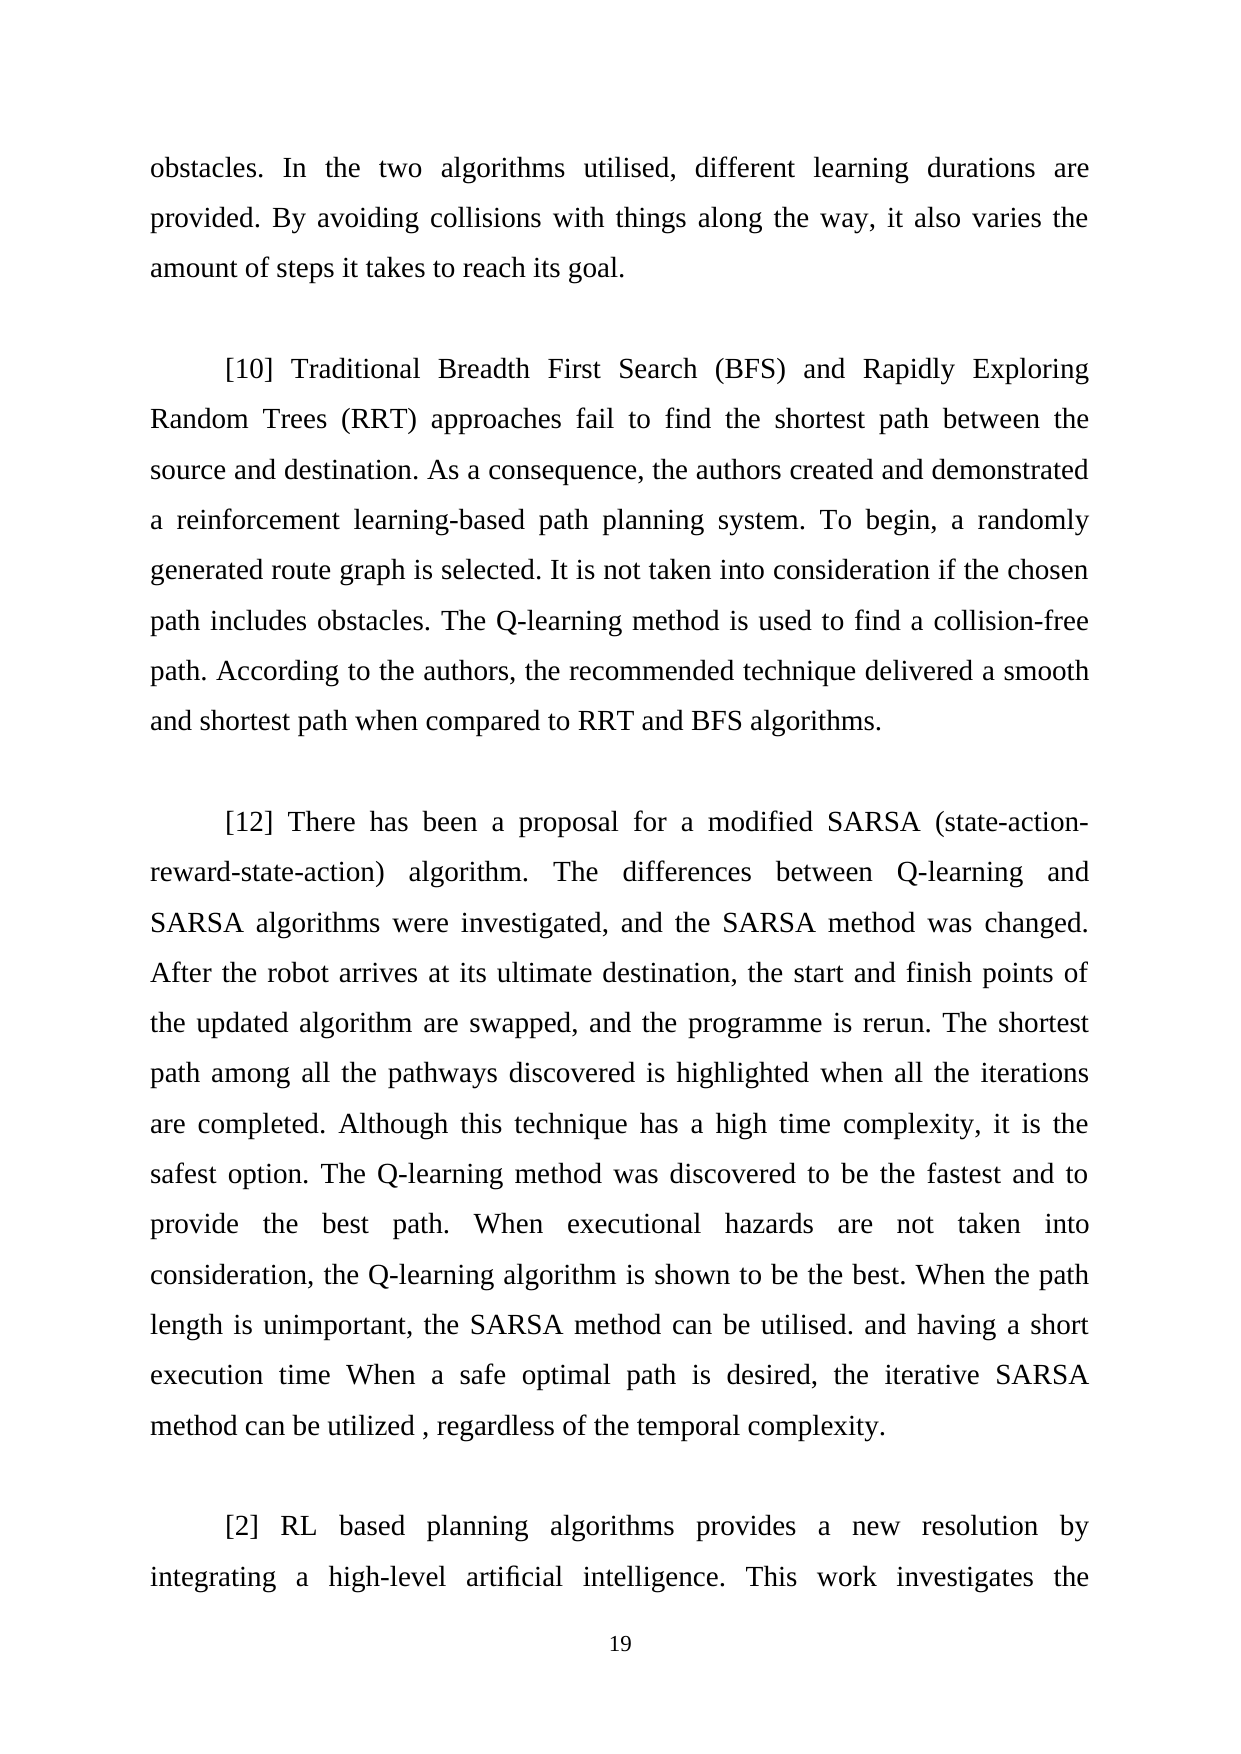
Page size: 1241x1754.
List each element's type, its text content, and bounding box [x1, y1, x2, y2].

text [12] There has been a proposal for a modified SARSA (state-action-reward-state-action) algorithm. The differences between Q-learning and SARSA algorithms were investigated, and the SARSA method was changed. After the robot arrives at its ultimate destination, the start and finish points of the updated algorithm are swapped, and the programme is rerun. The shortest path among all the pathways discovered is highlighted when all the iterations are completed. Although this technique has a high time complexity, it is the safest option. The Q-learning method was discovered to be the fastest and to provide the best path. When executional hazards are not taken into consideration, the Q-learning algorithm is shown to be the best. When the path length is unimportant, the SARSA method can be utilised. and having a short execution time When a safe optimal path is desired, the iterative SARSA method can be utilized , regardless of the temporal complexity. [150, 804, 1090, 1441]
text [150, 1508, 1090, 1592]
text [150, 150, 1090, 284]
text [10] Traditional Breadth First Search (BFS) and Rapidly Exploring Random Trees (RRT) approaches fail to find the shortest path between the source and destination. As a consequence, the authors created and demonstrated a reinforcement learning-based path planning system. To begin, a randomly generated route graph is selected. It is not taken into consideration if the chosen path includes obstacles. The Q-learning method is used to find a collision-free path. According to the authors, the recommended technique delivered a smooth and shortest path when compared to RRT and BFS algorithms. [150, 351, 1090, 737]
